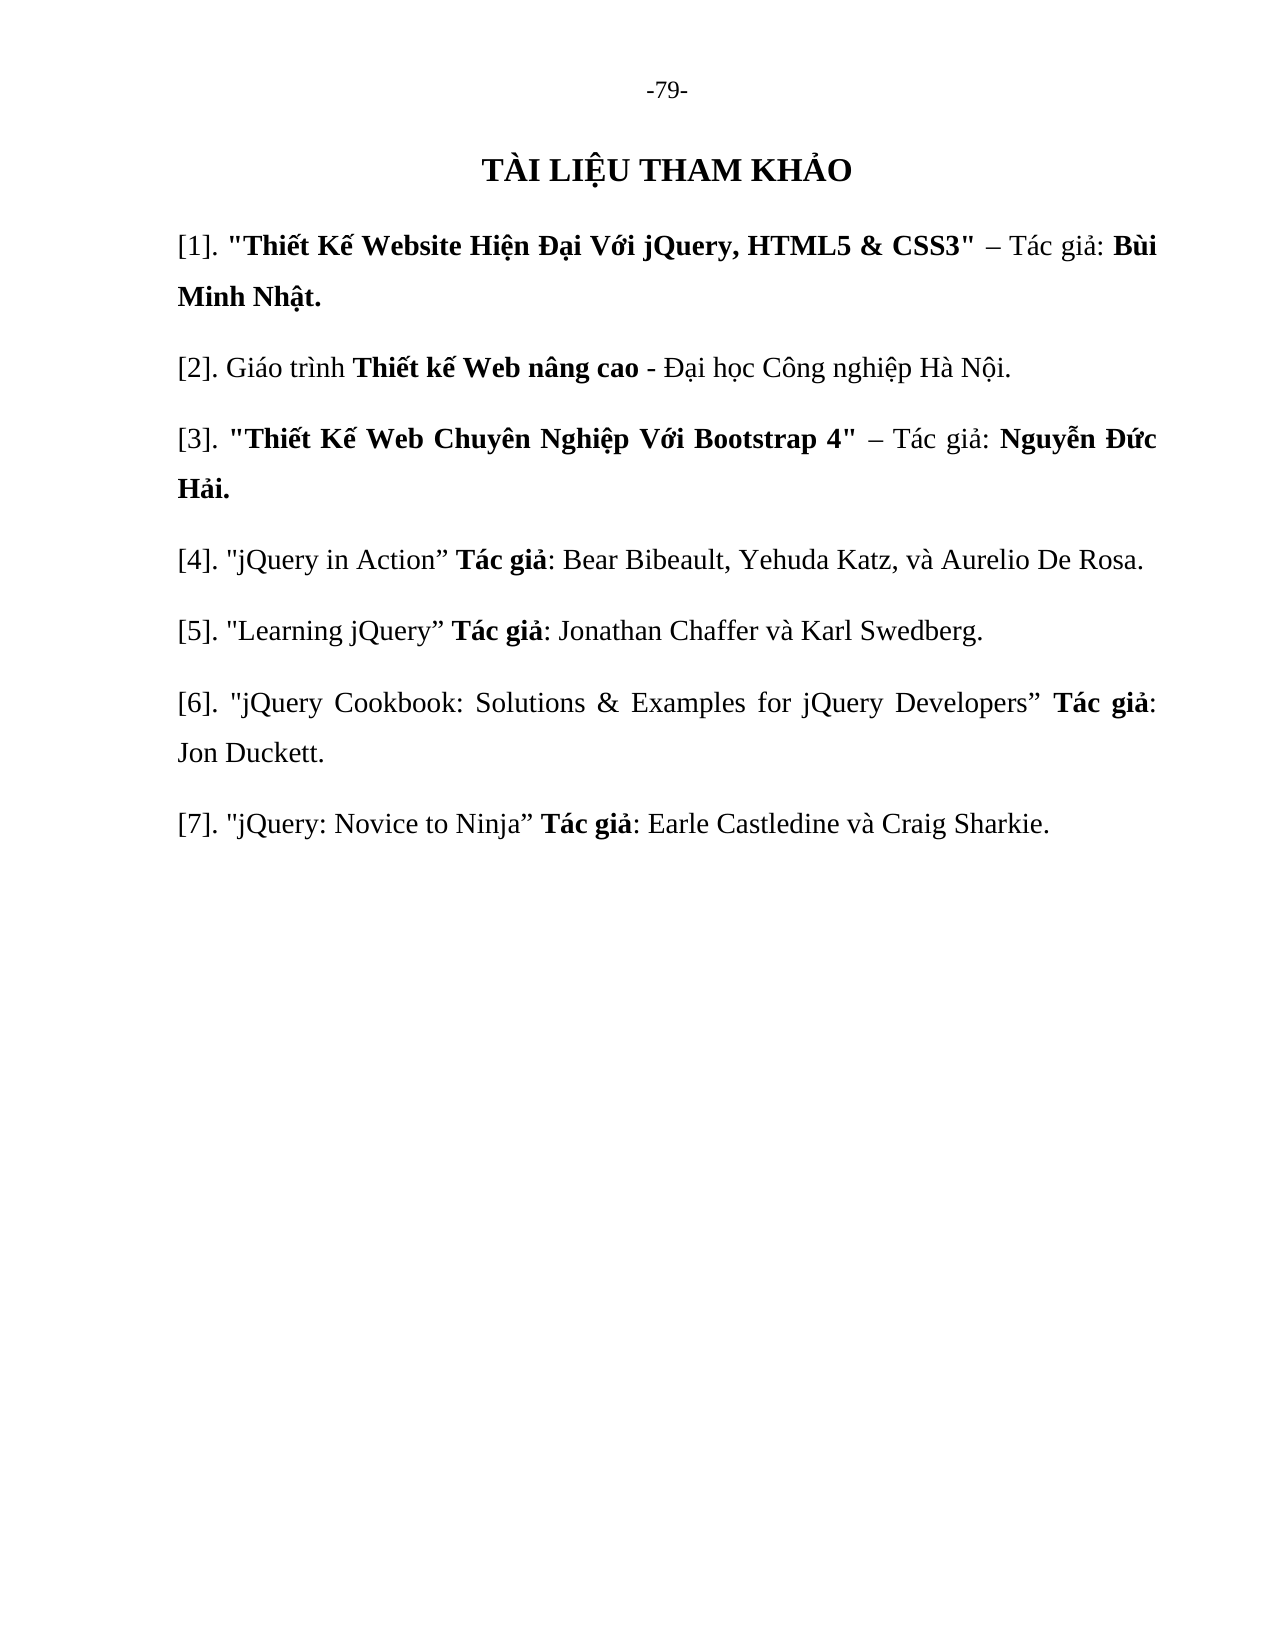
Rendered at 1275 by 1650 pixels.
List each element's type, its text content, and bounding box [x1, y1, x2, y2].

subtitle TÀI LIỆU THAM KHẢO [177, 150, 1157, 188]
text [5]. "Learning jQuery” Tác giả: Jonathan Chaffer và Karl Swedberg. [177, 613, 1157, 647]
text [7]. "jQuery: Novice to Ninja” Tác giả: Earle Castledine và Craig Sharkie. [177, 806, 1157, 840]
text [6]. "jQuery Cookbook: Solutions & Examples for jQuery Developers” Tác giả: Jon Duckett. [177, 685, 1157, 768]
text [1]. "Thiết Kế Website Hiện Đại Với jQuery, HTML5 & CSS3" – Tác giả: Bùi Minh Nhật. [177, 228, 1157, 312]
text [2]. Giáo trình Thiết kế Web nâng cao - Đại học Công nghiệp Hà Nội. [177, 350, 1157, 383]
text [3]. "Thiết Kế Web Chuyên Nghiệp Với Bootstrap 4" – Tác giả: Nguyễn Đức Hải. [177, 421, 1157, 505]
text [4]. "jQuery in Action” Tác giả: Bear Bibeault, Yehuda Katz, và Aurelio De Rosa. [177, 542, 1157, 576]
